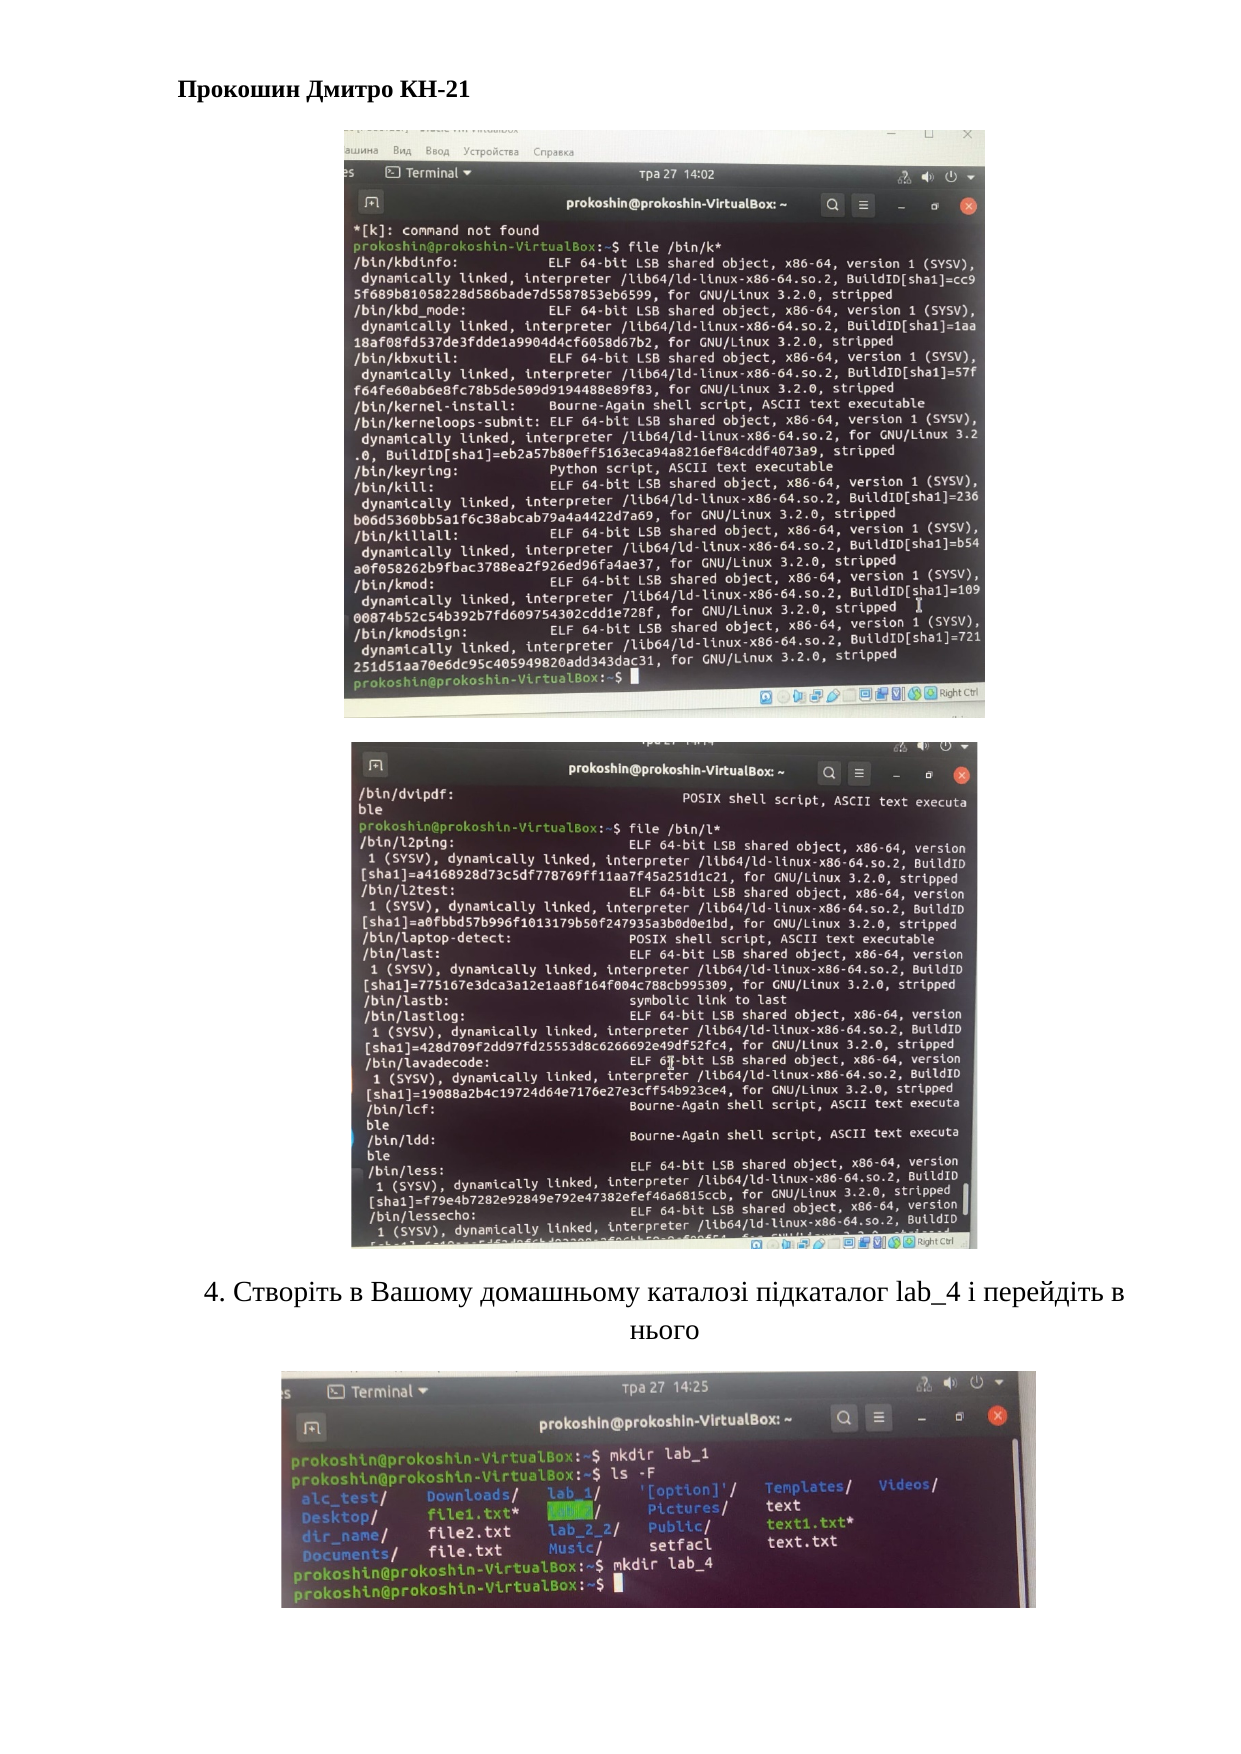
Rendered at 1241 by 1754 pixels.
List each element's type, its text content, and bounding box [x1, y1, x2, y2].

text 4. Створіть в Вашому домашньому каталозі підкаталог lab_4 і перейдіть в нього [177, 1274, 1152, 1346]
picture [281, 1371, 1036, 1608]
picture [351, 742, 978, 1249]
picture [344, 130, 985, 718]
